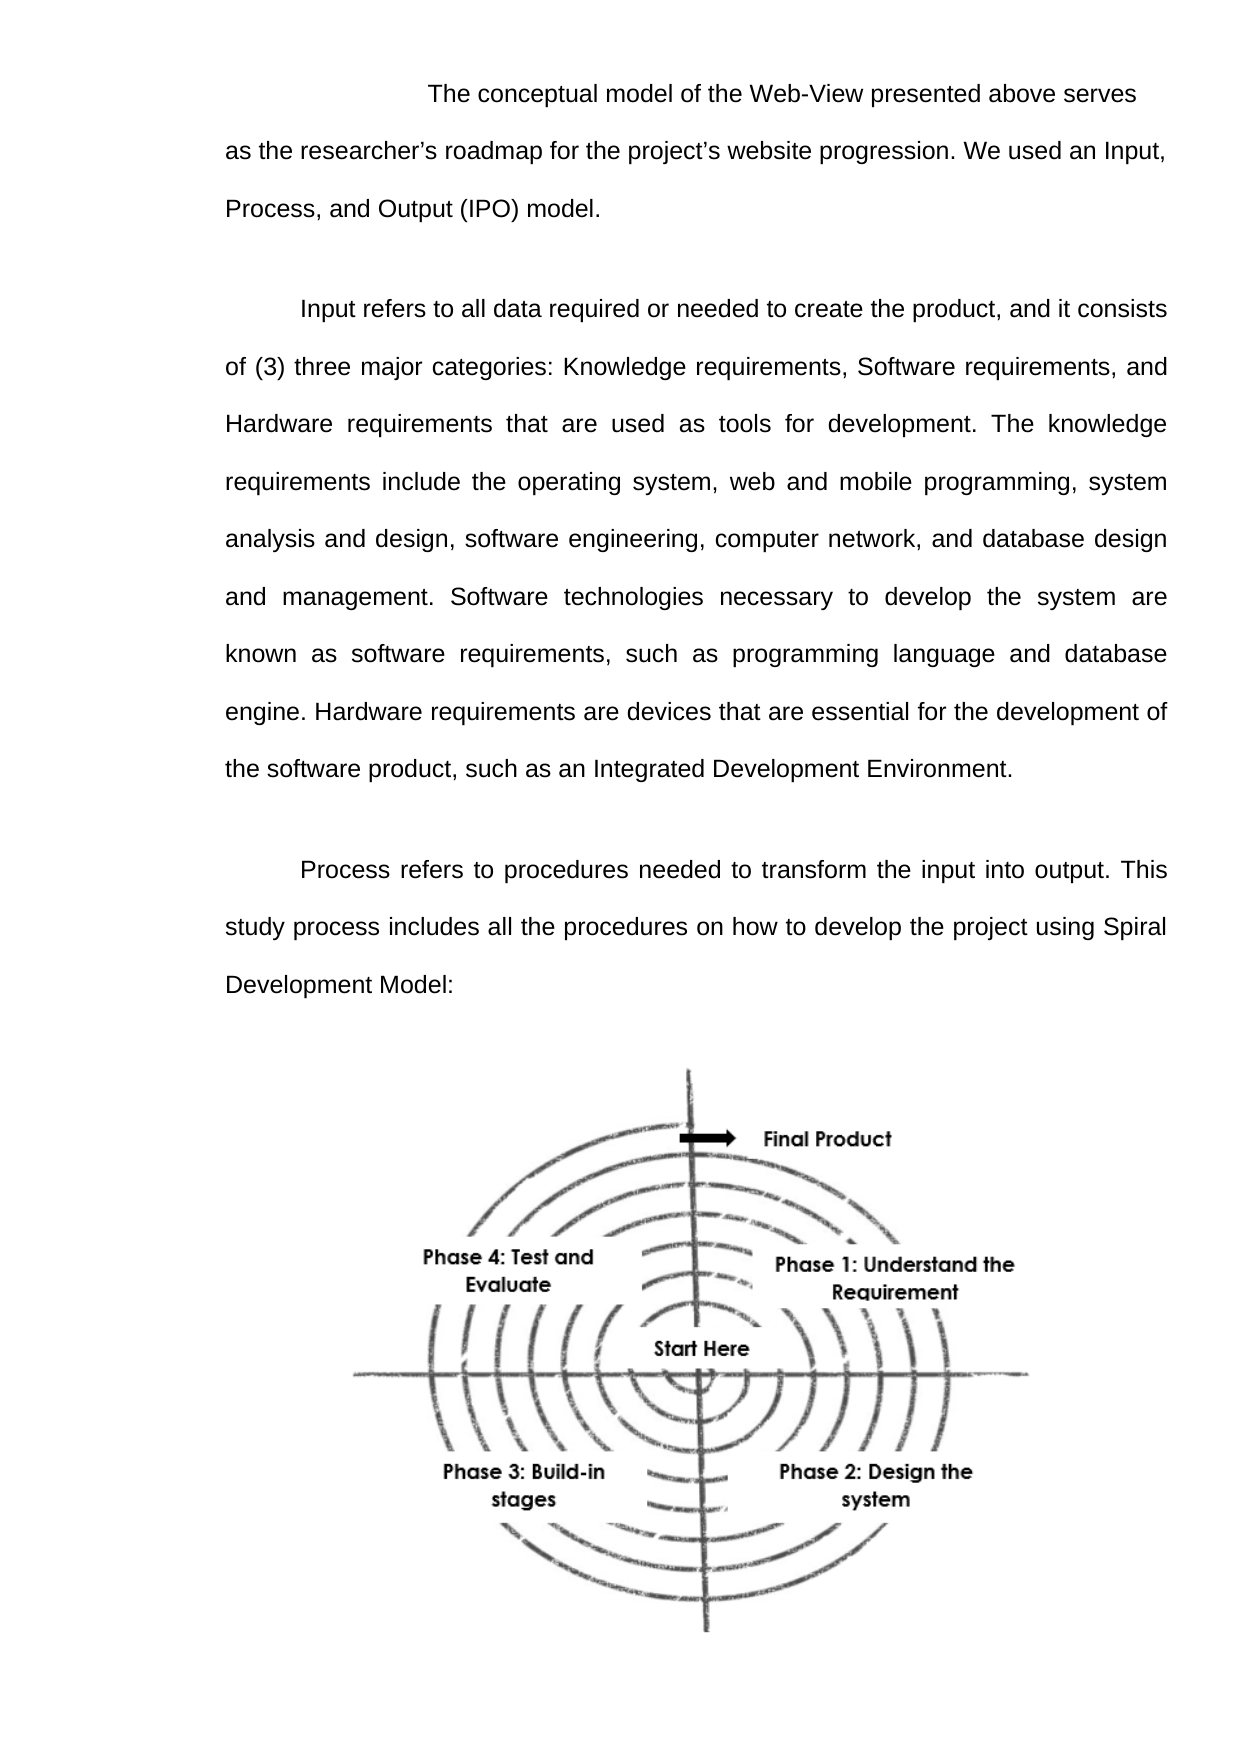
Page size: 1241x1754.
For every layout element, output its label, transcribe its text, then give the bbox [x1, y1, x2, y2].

text The conceptual model of the Web-View presented above serves as the researcher’s roadmap for the project’s website progression. We used an Input, Process, and Output (IPO) model. [225, 79, 1169, 222]
picture [225, 1047, 1200, 1642]
text Input refers to all data required or needed to create the product, and it consists of (3) three major categories: Knowledge requirements, Software requirements, and Hardware requirements that are used as tools for development. The knowledge requirements include the operating system, web and mobile programming, system analysis and design, software engineering, computer network, and database design and management. Software technologies necessary to develop the system are known as software requirements, such as programming language and database engine. Hardware requirements are devices that are essential for the development of the software product, such as an Integrated Development Environment. [225, 294, 1169, 783]
text Process refers to procedures needed to transform the input into output. This study process includes all the procedures on how to develop the project using Spiral Development Model: [225, 854, 1169, 998]
